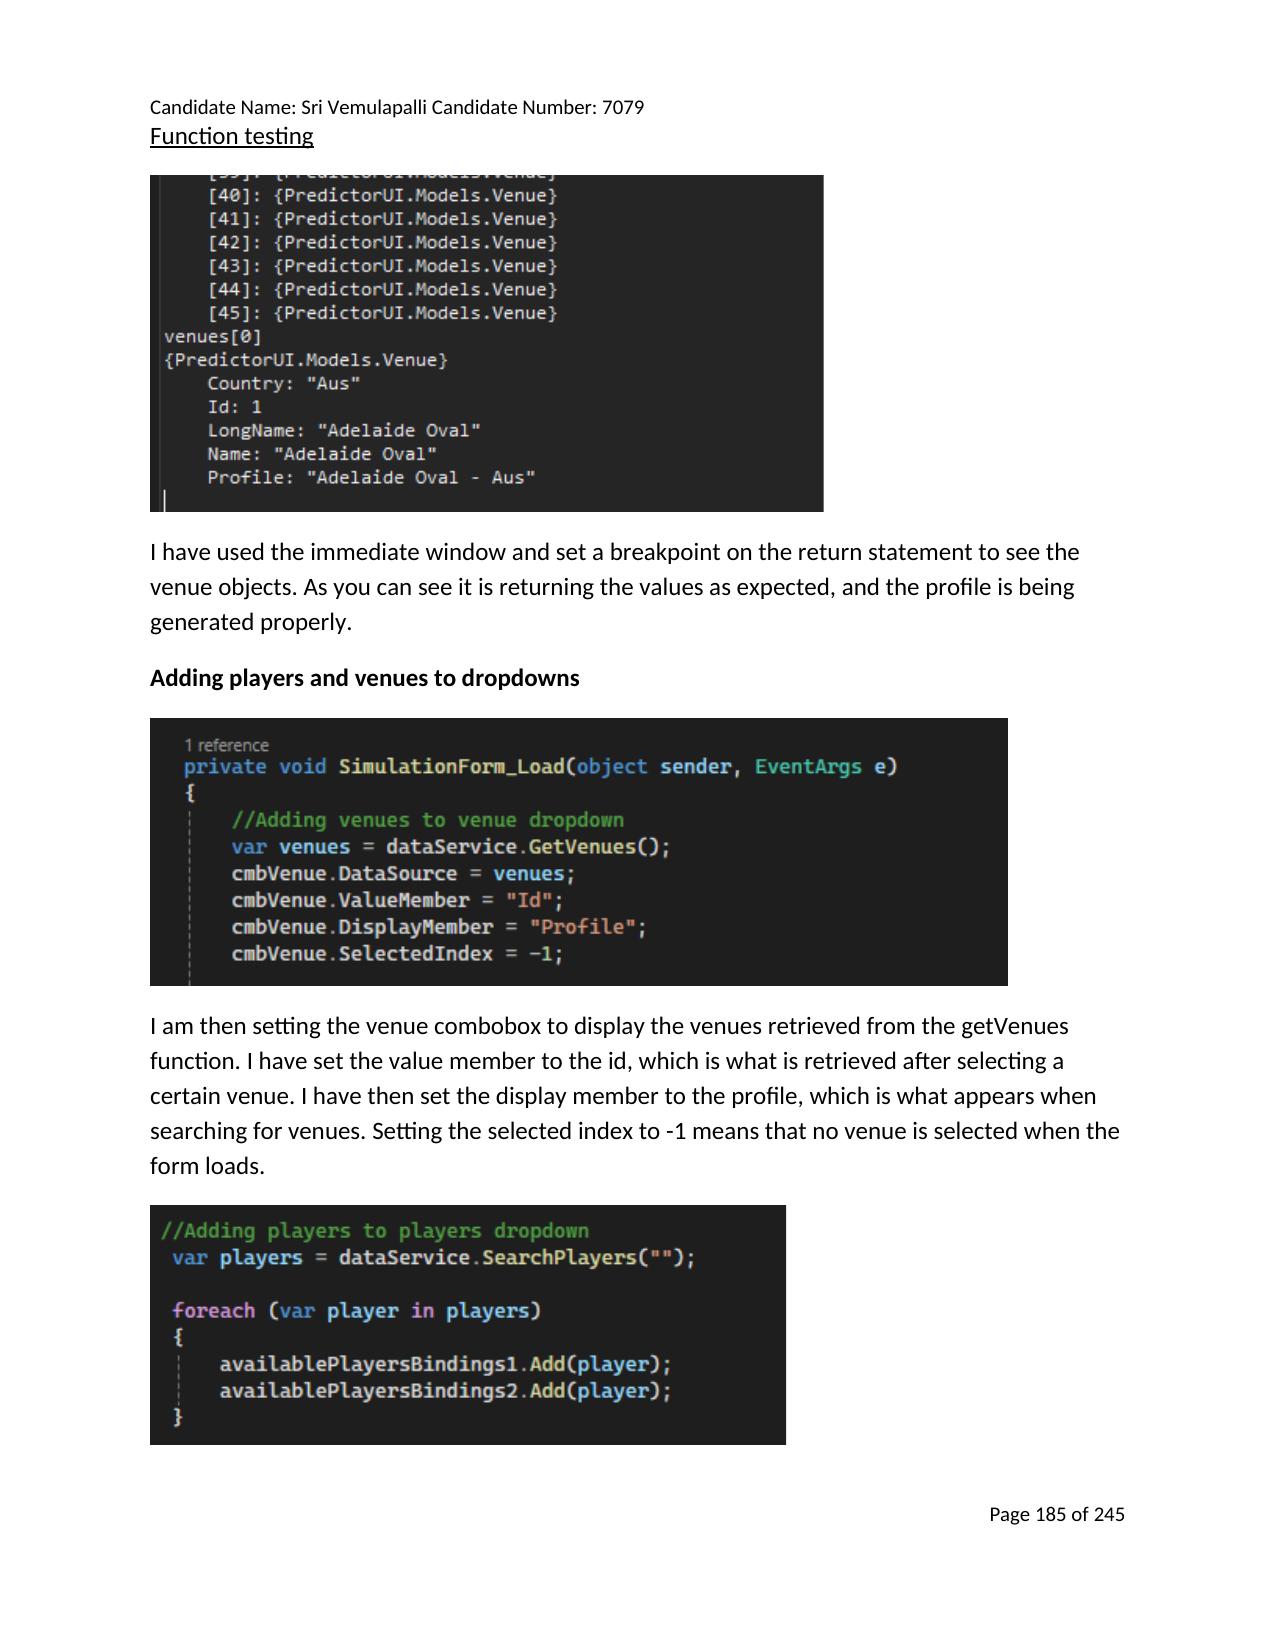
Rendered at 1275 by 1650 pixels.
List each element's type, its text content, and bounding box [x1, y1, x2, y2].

text Function testing [150, 120, 1125, 151]
picture [150, 718, 1008, 986]
picture [150, 175, 824, 512]
text Adding players and venues to dropdowns [150, 662, 1125, 693]
text I have used the immediate window and set a breakpoint on the return statement to see the venue objects. As you can see it is returning the values as expected, and the profile is being generated properly. [150, 536, 1125, 637]
picture [150, 1205, 787, 1445]
text I am then setting the venue combobox to display the venues retrieved from the getVenues function. I have set the value member to the id, which is what is retrieved after selecting a certain venue. I have then set the display member to the profile, which is what appears when searching for venues. Setting the selected index to -1 means that no venue is selected when the form loads. [150, 1010, 1125, 1180]
